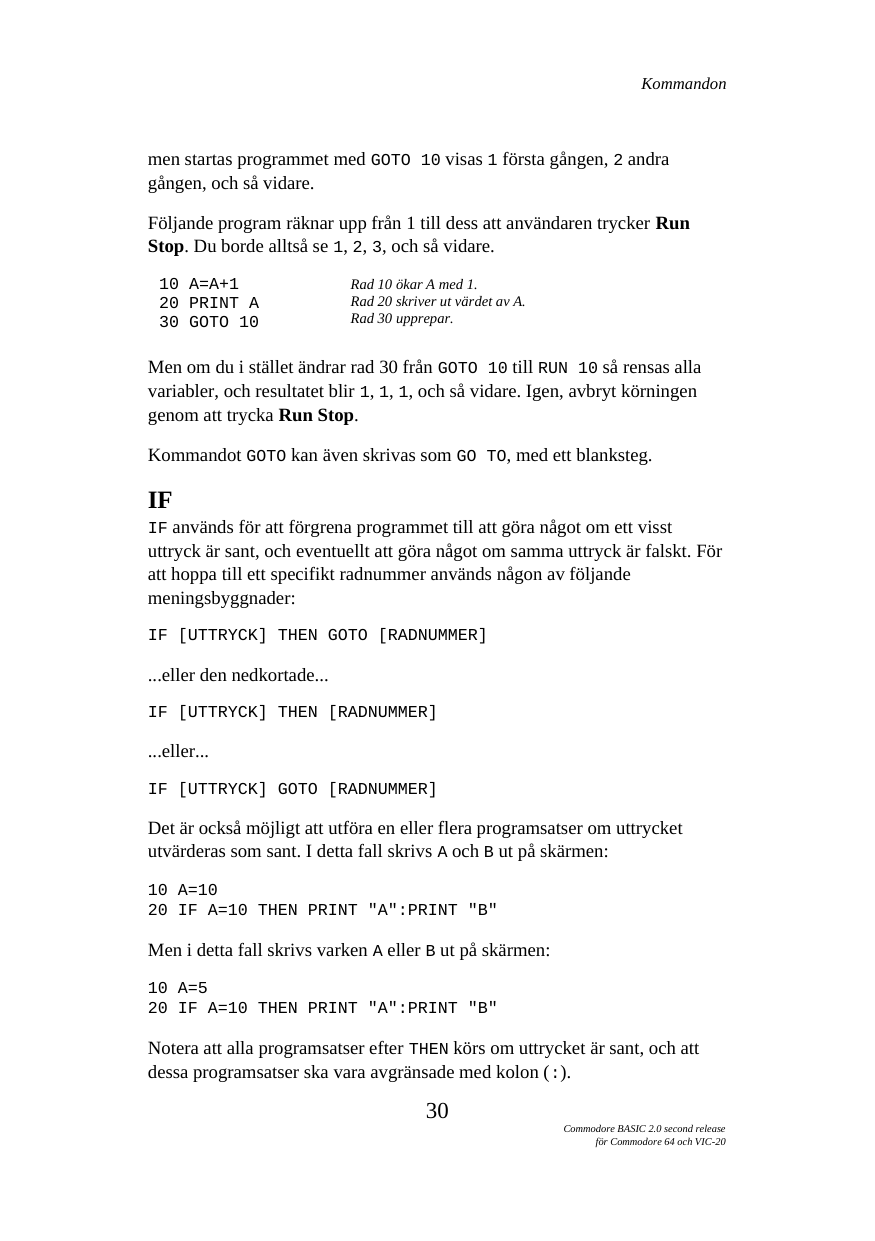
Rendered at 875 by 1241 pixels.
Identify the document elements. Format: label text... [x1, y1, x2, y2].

text IF används för att förgrena programmet till att göra något om ett visst uttryck är sant, och eventuellt att göra något om samma uttryck är falskt. För att hoppa till ett specifikt radnummer används någon av följande meningsbyggnader: [148, 516, 726, 608]
subtitle IF [148, 485, 726, 514]
text Följande program räknar upp från 1 till dess att användaren trycker Run Stop. Du borde alltså se 1, 2, 3, och så vidare. [148, 212, 726, 257]
table_header 10 A=A+1 20 PRINT A 30 GOTO 10 [148, 276, 339, 332]
table_header Rad 10 ökar A med 1. Rad 20 skriver ut värdet av A. Rad 30 upprepar. [339, 276, 725, 332]
text ...eller... [148, 740, 726, 762]
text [148, 148, 726, 193]
text Det är också möjligt att utföra en eller flera programsatser om uttrycket utvärderas som sant. I detta fall skrivs A och B ut på skärmen: [148, 817, 726, 863]
text IF [UTTRYCK] THEN GOTO [RADNUMMER] [148, 626, 726, 645]
text Notera att alla programsatser efter THEN körs om uttrycket är sant, och att dessa programsatser ska vara avgränsade med kolon (:). [148, 1037, 726, 1083]
text Men i detta fall skrivs varken A eller B ut på skärmen: [148, 939, 726, 961]
text 10 A=10 20 IF A=10 THEN PRINT "A":PRINT "B" [148, 881, 726, 921]
text Men om du i stället ändrar rad 30 från GOTO 10 till RUN 10 så rensas alla variabler, och resultatet blir 1, 1, 1, och så vidare. Igen, avbryt körningen genom att trycka Run Stop. [148, 332, 726, 426]
text 10 A=5 20 IF A=10 THEN PRINT "A":PRINT "B" [148, 979, 726, 1019]
text IF [UTTRYCK] GOTO [RADNUMMER] [148, 780, 726, 799]
text IF [UTTRYCK] THEN [RADNUMMER] [148, 703, 726, 722]
text ...eller den nedkortade... [148, 663, 726, 685]
text Kommandot GOTO kan även skrivas som GO TO, med ett blanksteg. [148, 444, 726, 466]
